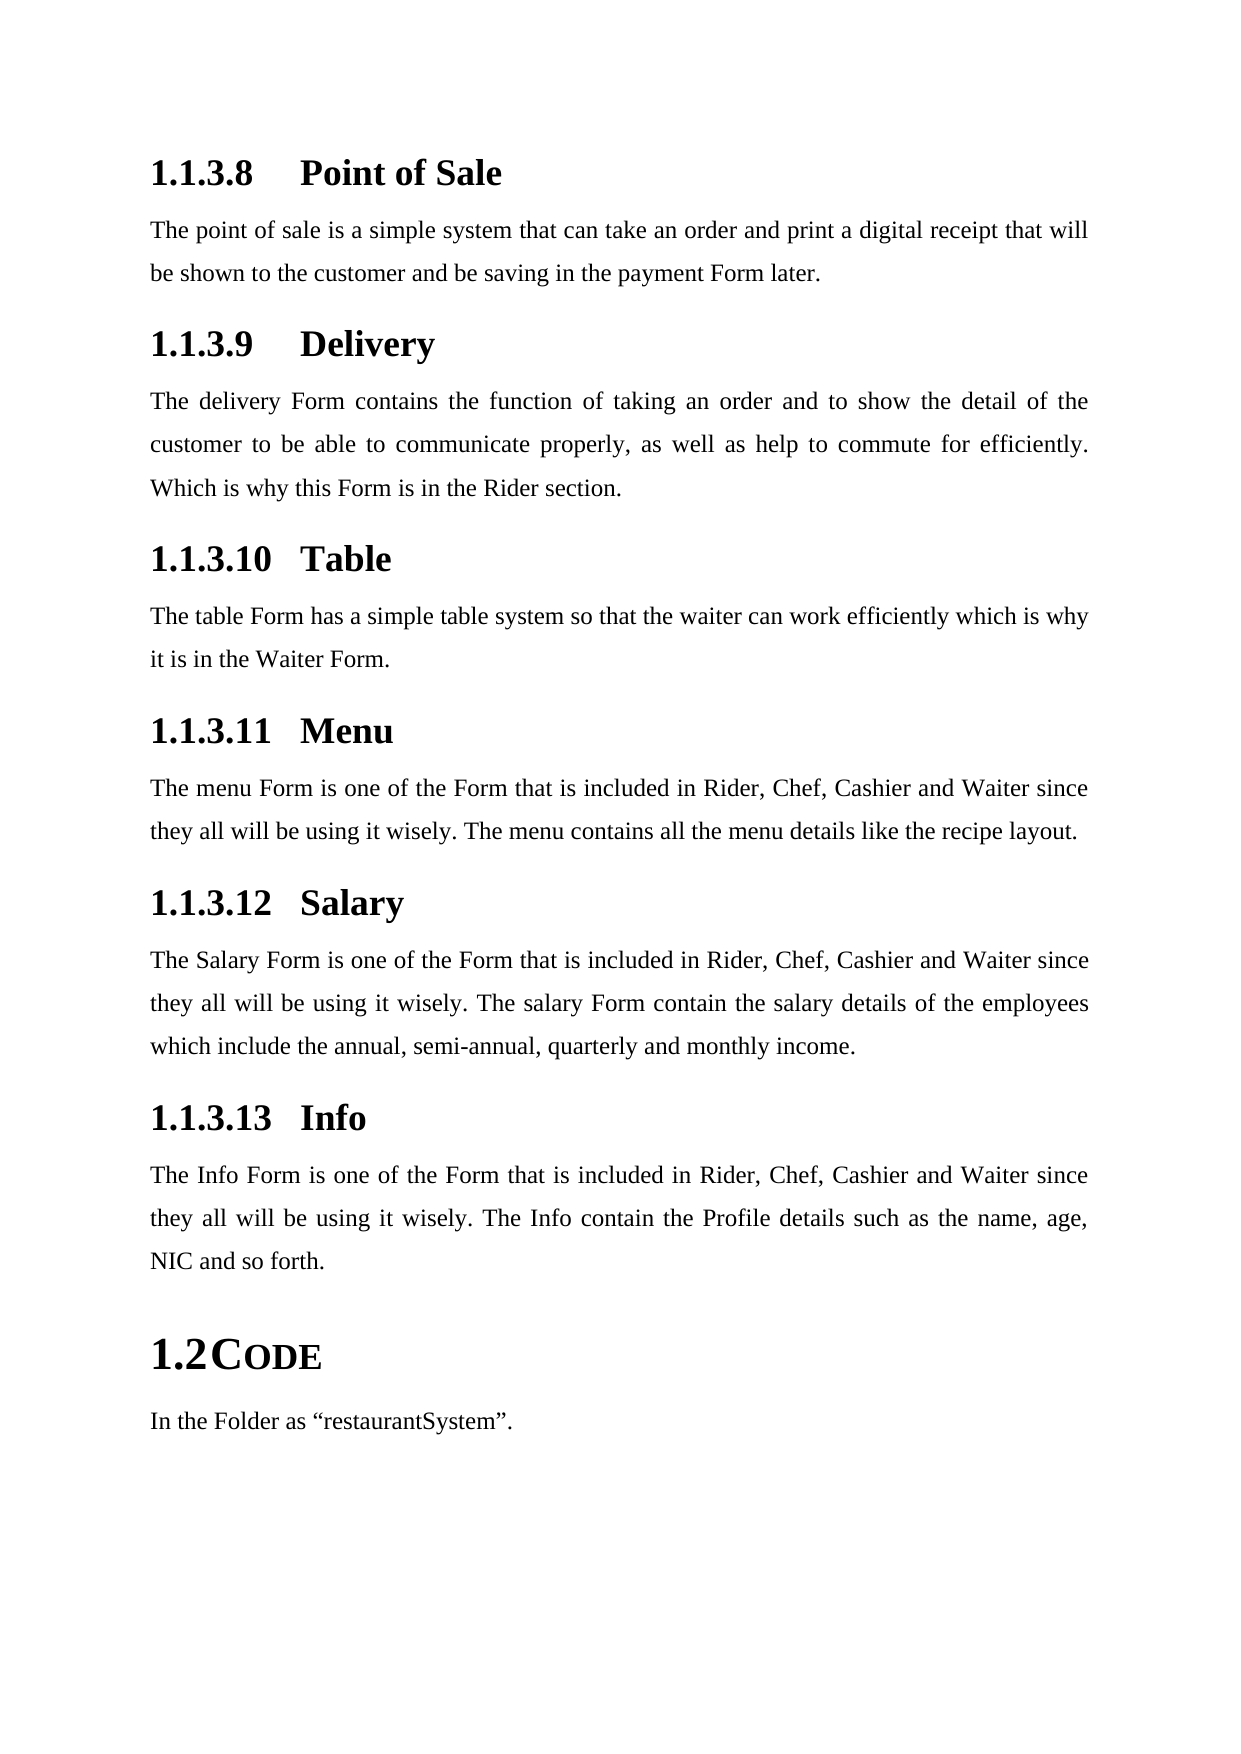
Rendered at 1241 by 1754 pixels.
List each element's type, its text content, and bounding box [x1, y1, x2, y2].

text The Info Form is one of the Form that is included in Rider, Chef, Cashier and Waiter since they all will be using it wisely. The Info contain the Profile details such as the name, age, NIC and so forth. [150, 1160, 1090, 1275]
subtitle Table [150, 537, 1090, 580]
subtitle Code [150, 1327, 1090, 1379]
subtitle Point of Sale [150, 150, 1090, 193]
subtitle Delivery [150, 322, 1090, 365]
text The table Form has a simple table system so that the waiter can work efficiently which is why it is in the Waiter Form. [150, 601, 1090, 673]
subtitle Salary [150, 880, 1090, 923]
text The Salary Form is one of the Form that is included in Rider, Chef, Cashier and Waiter since they all will be using it wisely. The salary Form contain the salary details of the employees which include the annual, semi-annual, quarterly and monthly income. [150, 945, 1090, 1060]
text In the Folder as “restaurantSystem”. [150, 1406, 1090, 1434]
text The menu Form is one of the Form that is included in Rider, Chef, Cashier and Waiter since they all will be using it wisely. The menu contains all the menu details like the recipe layout. [150, 773, 1090, 845]
text The delivery Form contains the function of taking an order and to show the detail of the customer to be able to communicate properly, as well as help to commute for efficiently. Which is why this Form is in the Rider section. [150, 386, 1090, 501]
text The point of sale is a simple system that can take an order and print a digital receipt that will be shown to the customer and be saving in the payment Form later. [150, 215, 1090, 287]
subtitle Info [150, 1095, 1090, 1138]
subtitle Menu [150, 708, 1090, 752]
